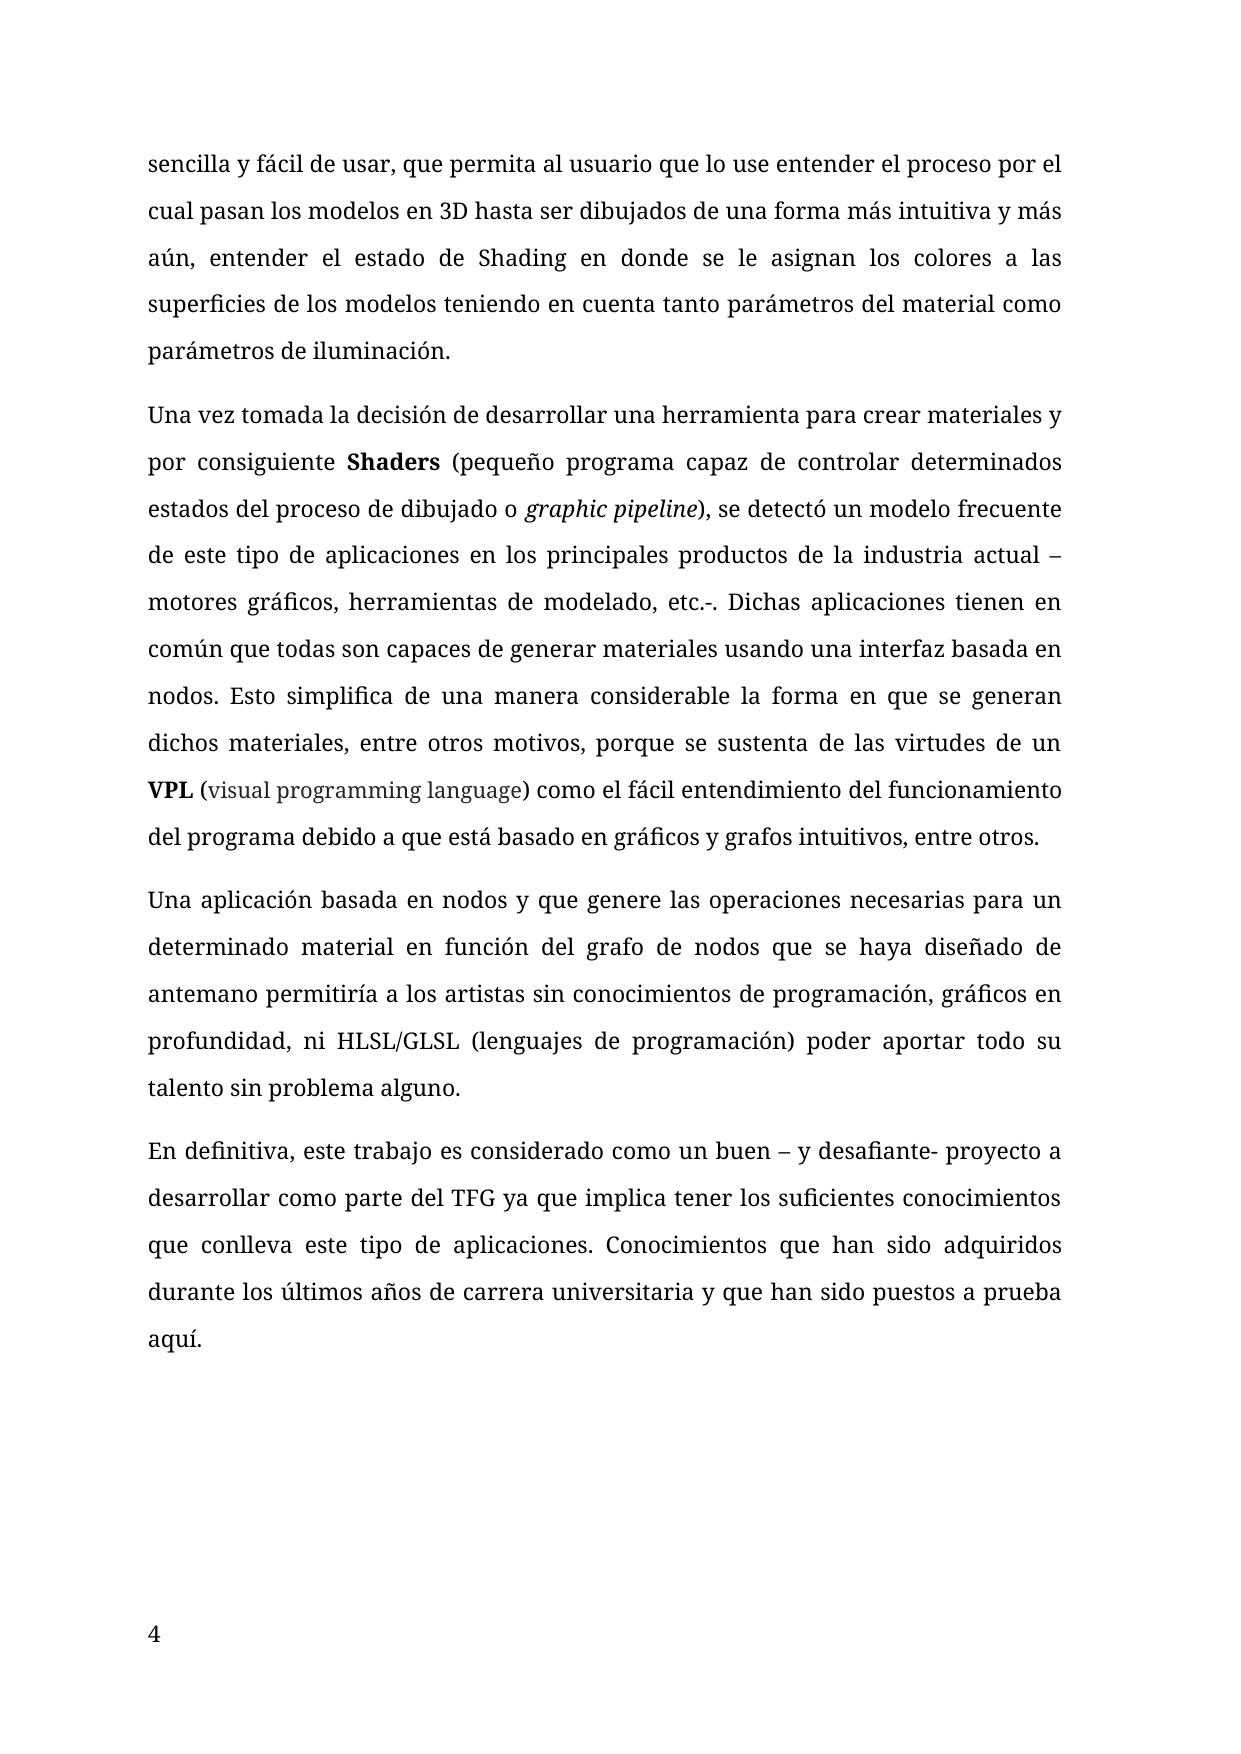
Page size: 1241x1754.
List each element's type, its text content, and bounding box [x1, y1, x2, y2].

text En definitiva, este trabajo es considerado como un buen – y desafiante- proyecto a desarrollar como parte del TFG ya que implica tener los suficientes conocimientos que conlleva este tipo de aplicaciones. Conocimientos que han sido adquiridos durante los últimos años de carrera universitaria y que han sido puestos a prueba aquí. [148, 1135, 1063, 1354]
text Una aplicación basada en nodos y que genere las operaciones necesarias para un determinado material en función del grafo de nodos que se haya diseñado de antemano permitiría a los artistas sin conocimientos de programación, gráficos en profundidad, ni HLSL/GLSL (lenguajes de programación) poder aportar todo su talento sin problema alguno. [148, 884, 1063, 1103]
text Una vez tomada la decisión de desarrollar una herramienta para crear materiales y por consiguiente Shaders (pequeño programa capaz de controlar determinados estados del proceso de dibujado o graphic pipeline), se detectó un modelo frecuente de este tipo de aplicaciones en los principales productos de la industria actual – motores gráficos, herramientas de modelado, etc.-. Dichas aplicaciones tienen en común que todas son capaces de generar materiales usando una interfaz basada en nodos. Esto simplifica de una manera considerable la forma en que se generan dichos materiales, entre otros motivos, porque se sustenta de las virtudes de un VPL (visual programming language) como el fácil entendimiento del funcionamiento del programa debido a que está basado en gráficos y grafos intuitivos, entre otros. [148, 399, 1063, 852]
